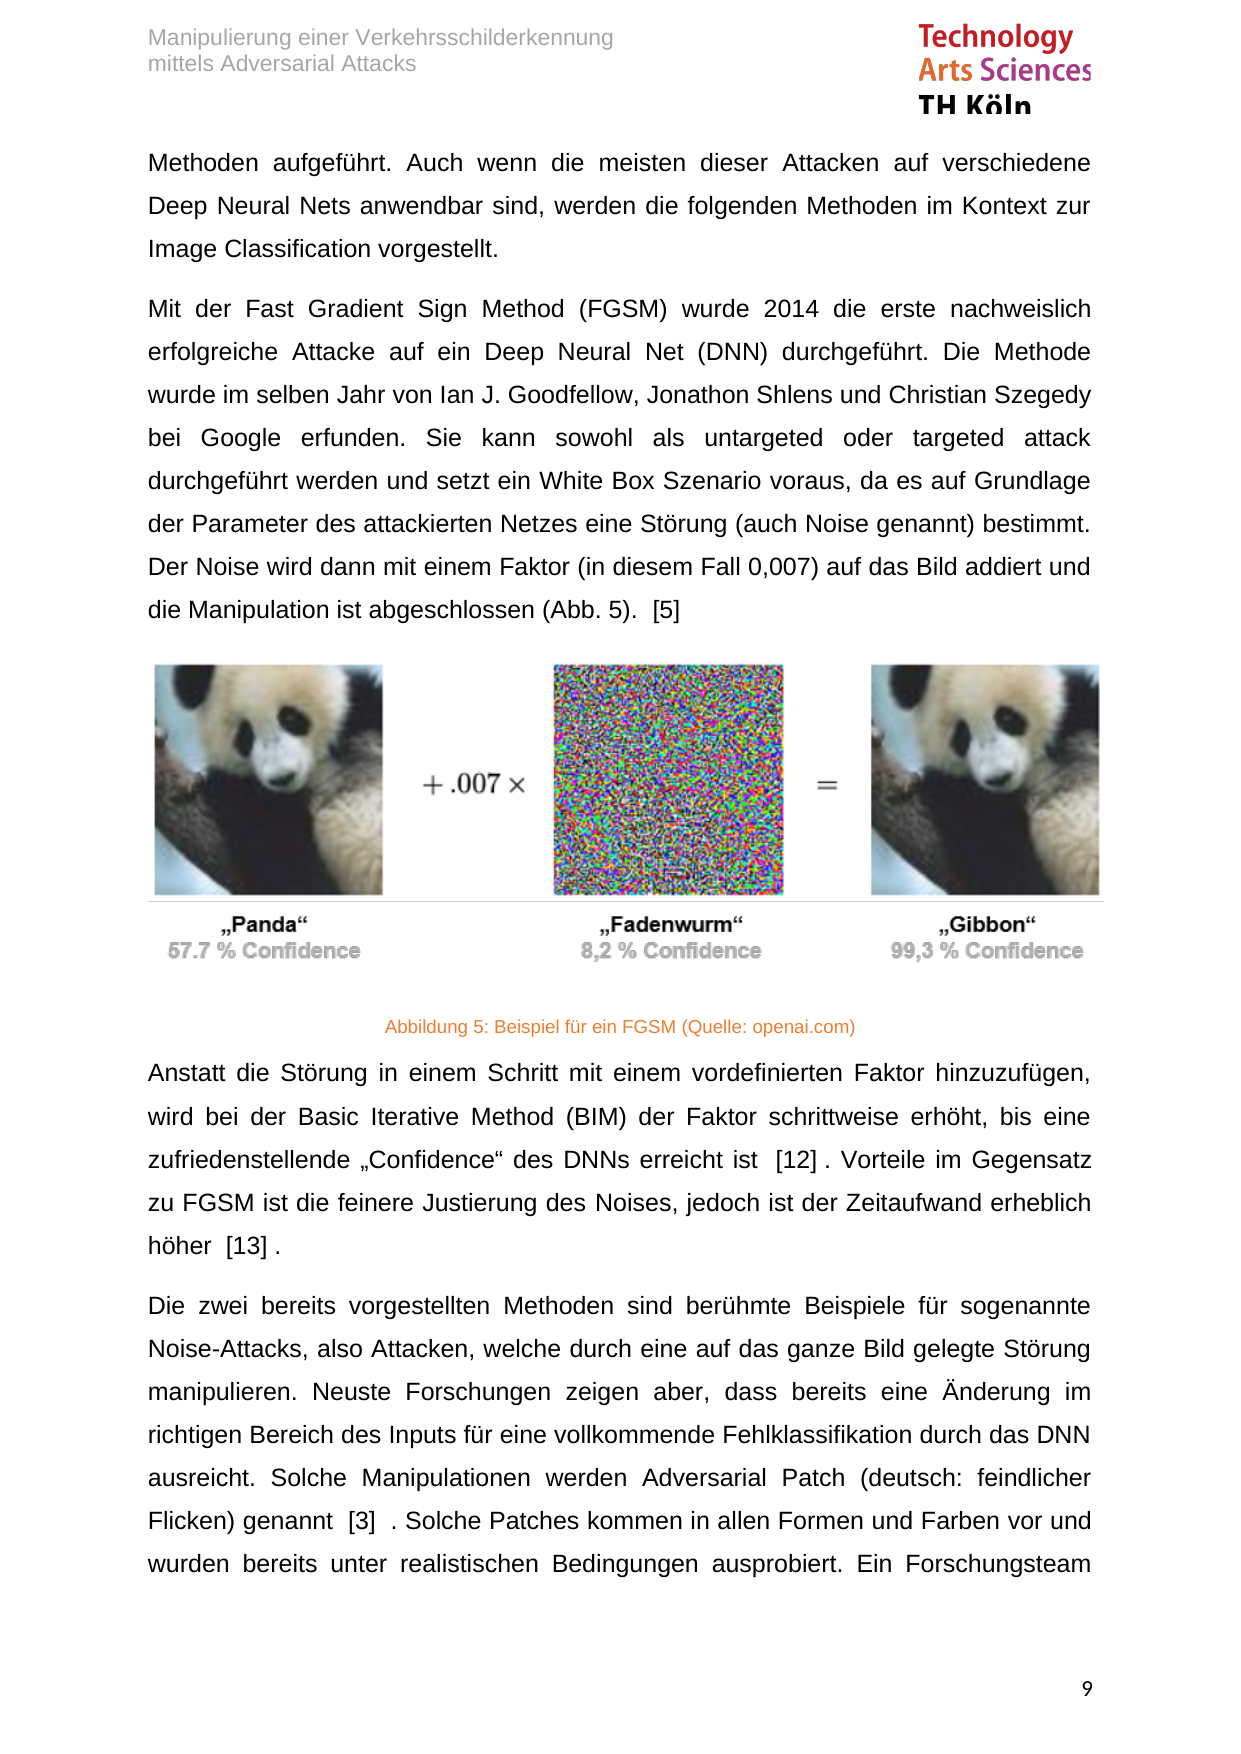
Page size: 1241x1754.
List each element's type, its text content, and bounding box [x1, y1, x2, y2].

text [148, 148, 1093, 263]
picture [918, 23, 1091, 114]
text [148, 1291, 1093, 1578]
text Anstatt die Störung in einem Schritt mit einem vordefinierten Faktor hinzuzufügen, wird bei der Basic Iterative Method (BIM) der Faktor schrittweise erhöht, bis eine zufriedenstellende „Confidence“ des DNNs erreicht ist . Vorteile im Gegensatz zu FGSM ist die feinere Justierung des Noises, jedoch ist der Zeitaufwand erheblich höher . [148, 1058, 1093, 1260]
text Mit der Fast Gradient Sign Method (FGSM) wurde 2014 die erste nachweislich erfolgreiche Attacke auf ein Deep Neural Net (DNN) durchgeführt. Die Methode wurde im selben Jahr von Ian J. Goodfellow, Jonathon Shlens und Christian Szegedy bei Google erfunden. Sie kann sowohl als untargeted oder targeted attack durchgeführt werden und setzt ein White Box Szenario voraus, da es auf Grundlage der Parameter des attackierten Netzes eine Störung (auch Noise genannt) bestimmt. Der Noise wird dann mit einem Faktor (in diesem Fall 0,007) auf das Bild addiert und die Manipulation ist abgeschlossen (Abb. 5). [148, 294, 1093, 624]
picture [147, 655, 1105, 986]
